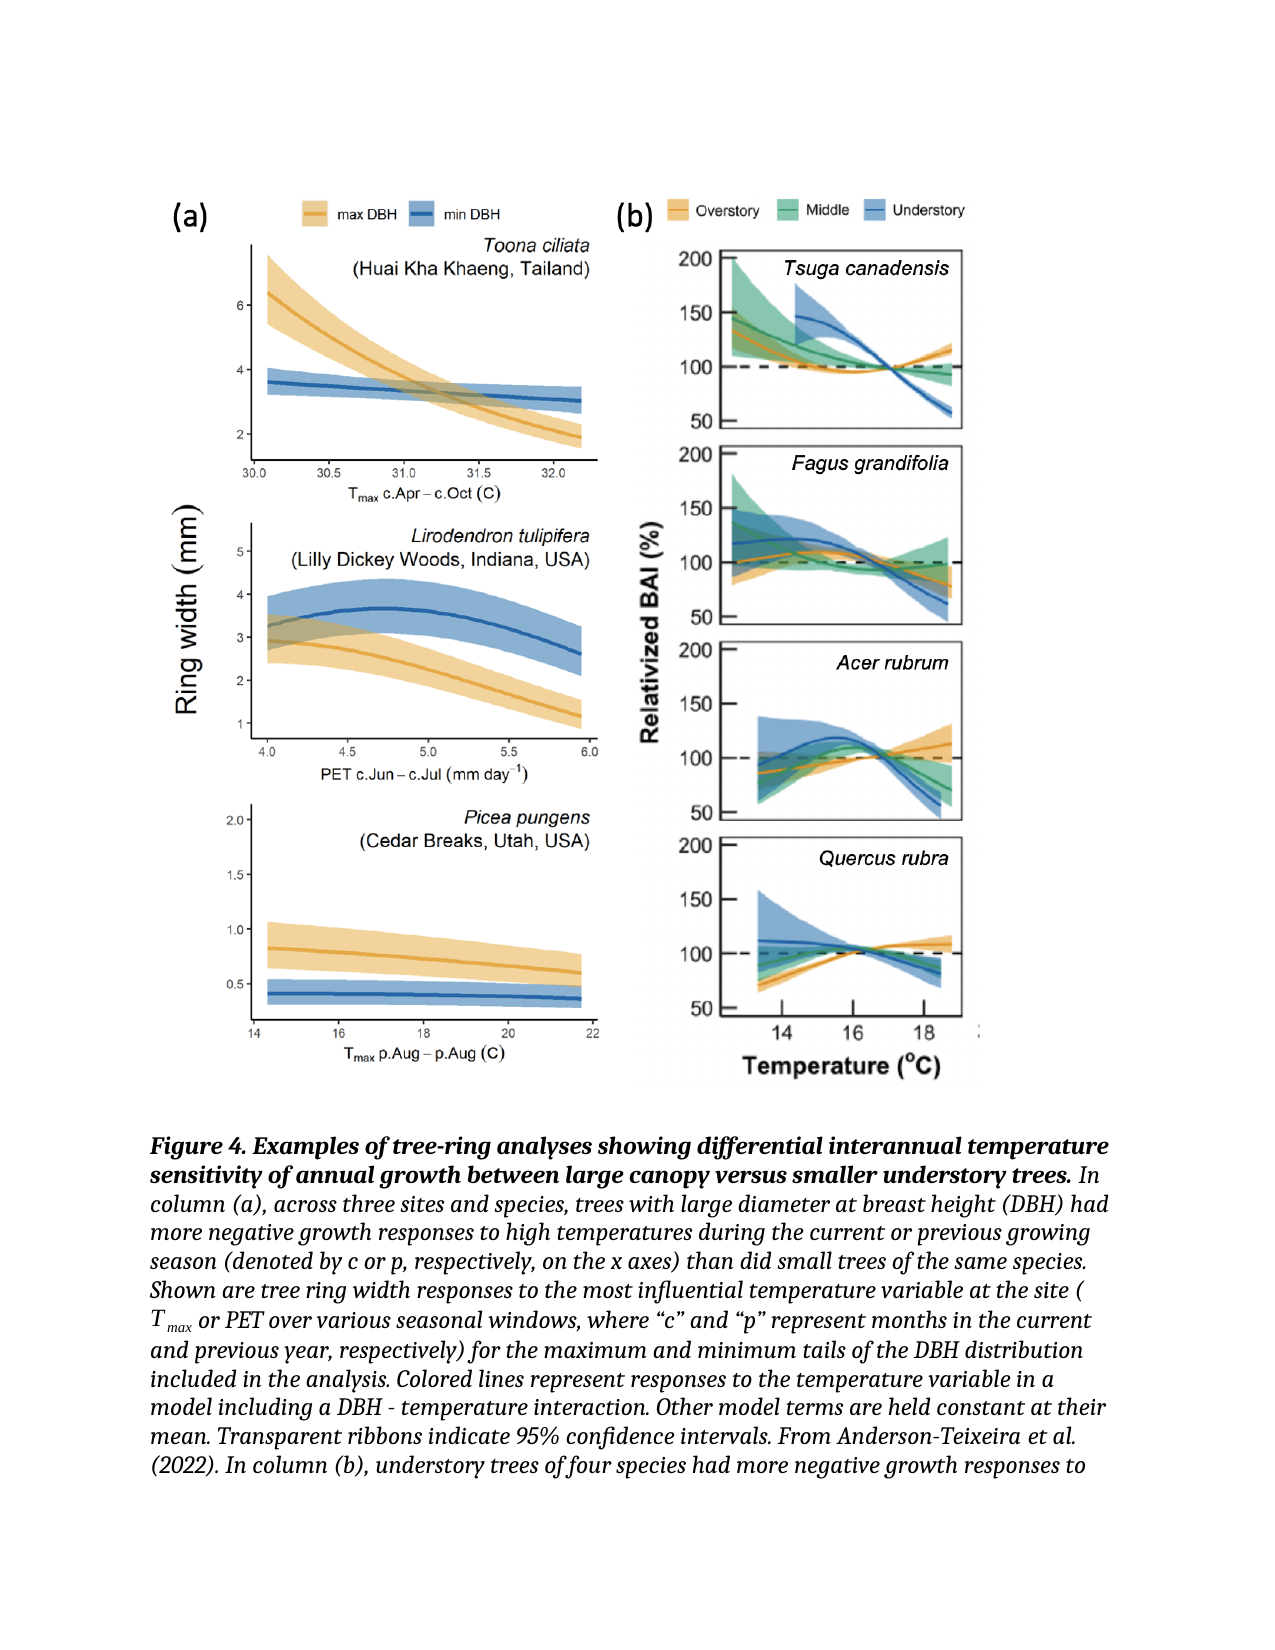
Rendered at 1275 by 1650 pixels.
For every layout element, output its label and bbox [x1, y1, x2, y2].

picture [150, 150, 1025, 1112]
text [150, 1132, 1125, 1479]
